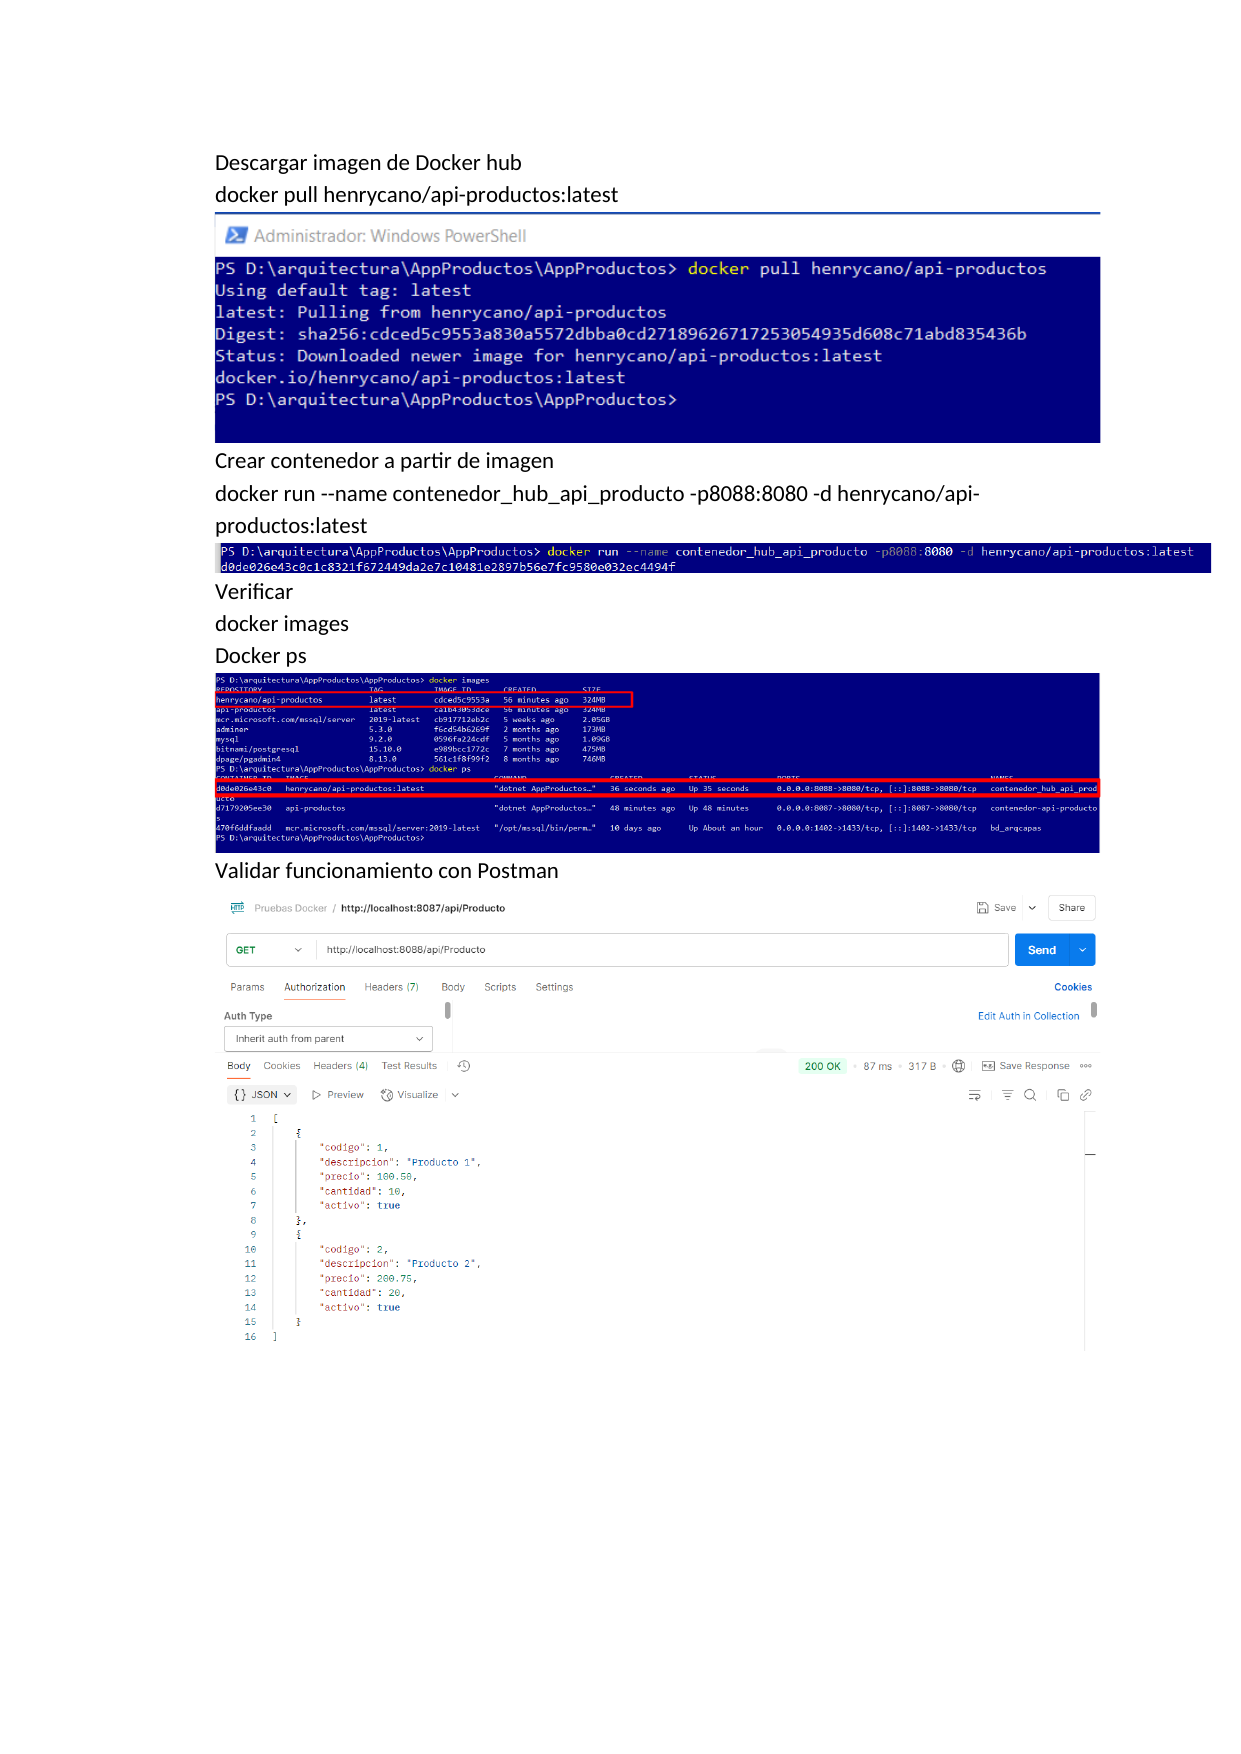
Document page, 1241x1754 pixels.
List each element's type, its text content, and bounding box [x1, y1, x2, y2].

list Verificar [215, 577, 1063, 605]
list docker run --name contenedor_hub_api_producto -p8088:8080 -d henrycano/api-productos:latest [215, 479, 1063, 539]
list docker pull henrycano/api-productos:latest [215, 180, 1063, 208]
list Crear contenedor a partir de imagen [215, 446, 1063, 474]
picture [214, 673, 1101, 853]
picture [214, 543, 1212, 573]
list Validar funcionamiento con Postman [215, 857, 1063, 884]
picture [214, 212, 1101, 443]
picture [214, 888, 1101, 1351]
list Descargar imagen de Docker hub [215, 148, 1063, 176]
list Docker ps [215, 642, 1063, 669]
list docker images [215, 609, 1063, 637]
